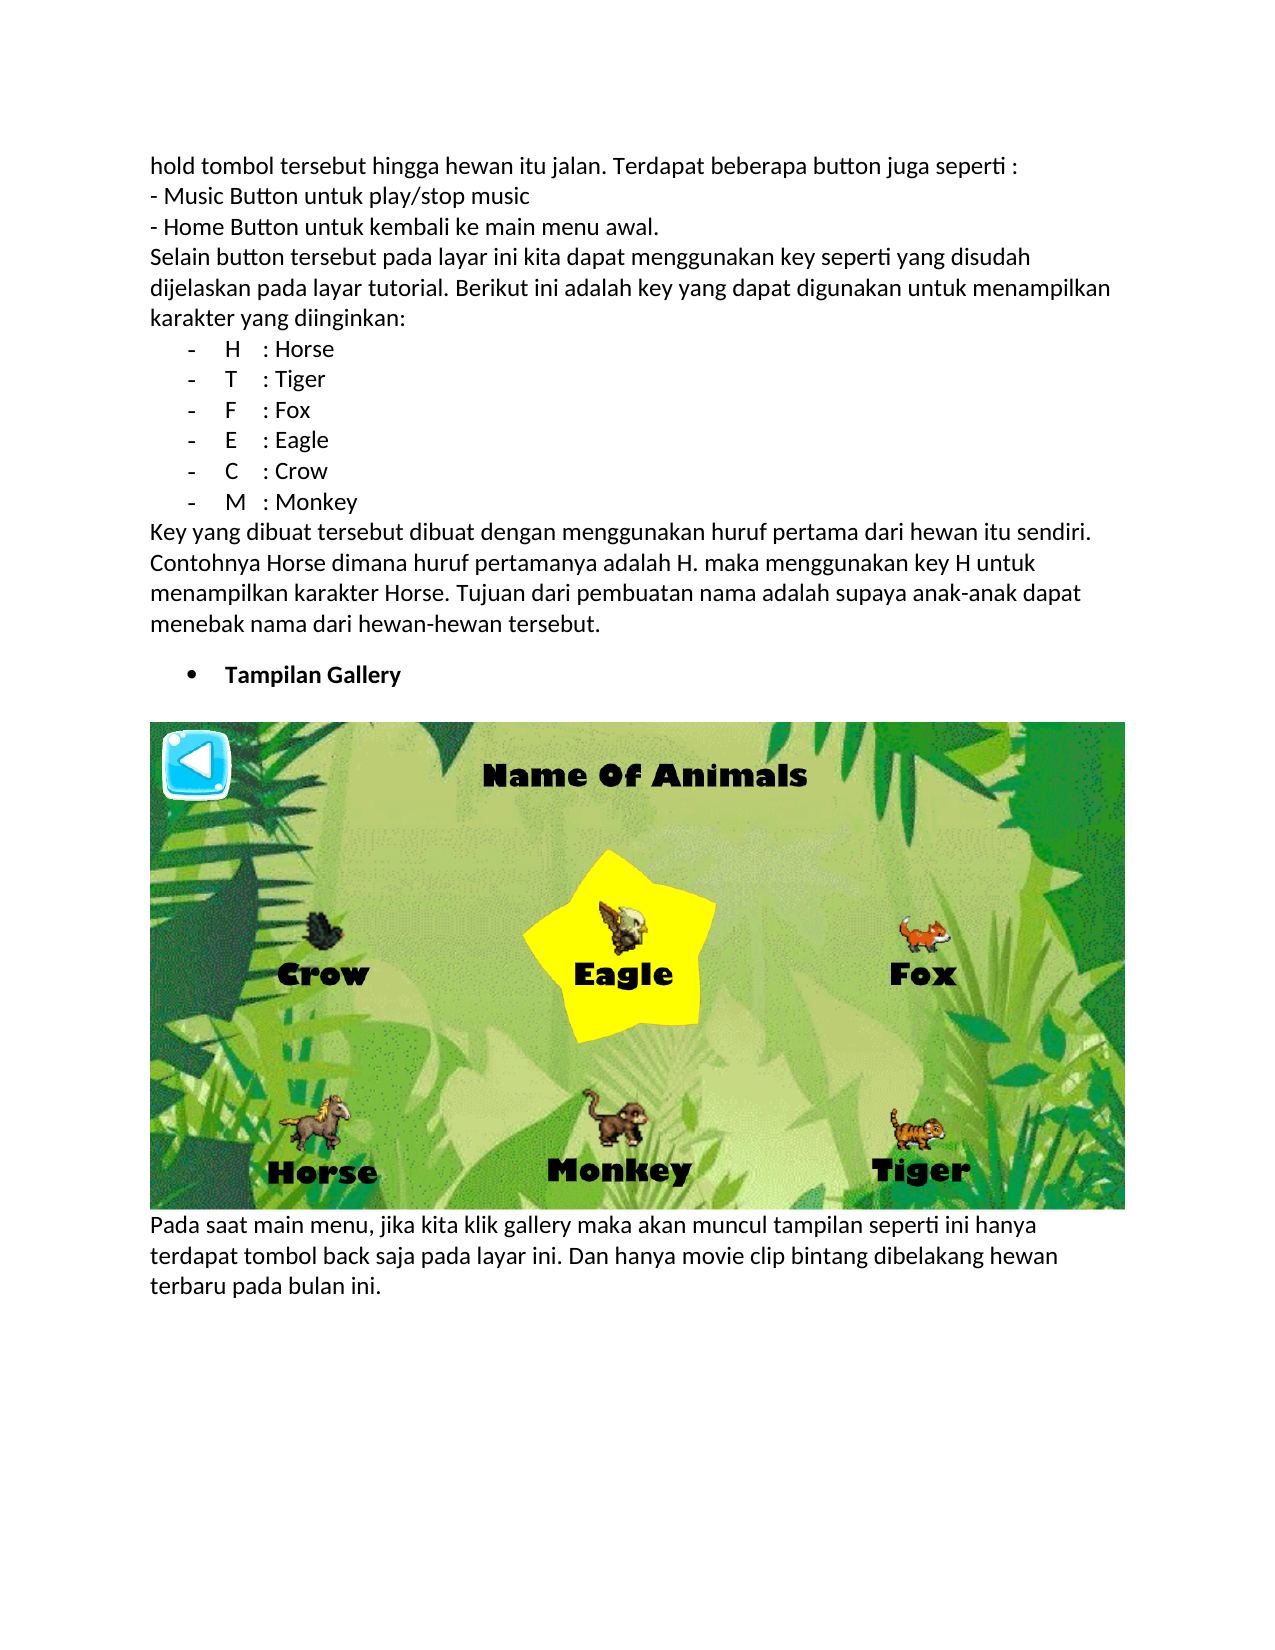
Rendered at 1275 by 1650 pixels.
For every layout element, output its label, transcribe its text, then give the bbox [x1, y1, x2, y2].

list F : Fox [187, 394, 1125, 425]
text Selain button tersebut pada layar ini kita dapat menggunakan key seperti yang disudah dijelaskan pada layar tutorial. Berikut ini adalah key yang dapat digunakan untuk menampilkan karakter yang diinginkan: [150, 242, 1125, 333]
list T : Tiger [187, 364, 1125, 394]
list H : Horse [187, 333, 1125, 364]
text - Home Button untuk kembali ke main menu awal. [150, 211, 1125, 242]
list M : Monkey [187, 486, 1125, 516]
list C : Crow [187, 455, 1125, 486]
picture [150, 720, 1125, 1210]
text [150, 150, 1125, 211]
text Pada saat main menu, jika kita klik gallery maka akan muncul tampilan seperti ini hanya terdapat tombol back saja pada layar ini. Dan hanya movie clip bintang dibelakang hewan terbaru pada bulan ini. [150, 1210, 1125, 1301]
list E : Eagle [187, 425, 1125, 455]
subtitle Tampilan Gallery [187, 659, 1125, 690]
text Key yang dibuat tersebut dibuat dengan menggunakan huruf pertama dari hewan itu sendiri. Contohnya Horse dimana huruf pertamanya adalah H. maka menggunakan key H untuk menampilkan karakter Horse. Tujuan dari pembuatan nama adalah supaya anak-anak dapat menebak nama dari hewan-hewan tersebut. [150, 516, 1125, 638]
